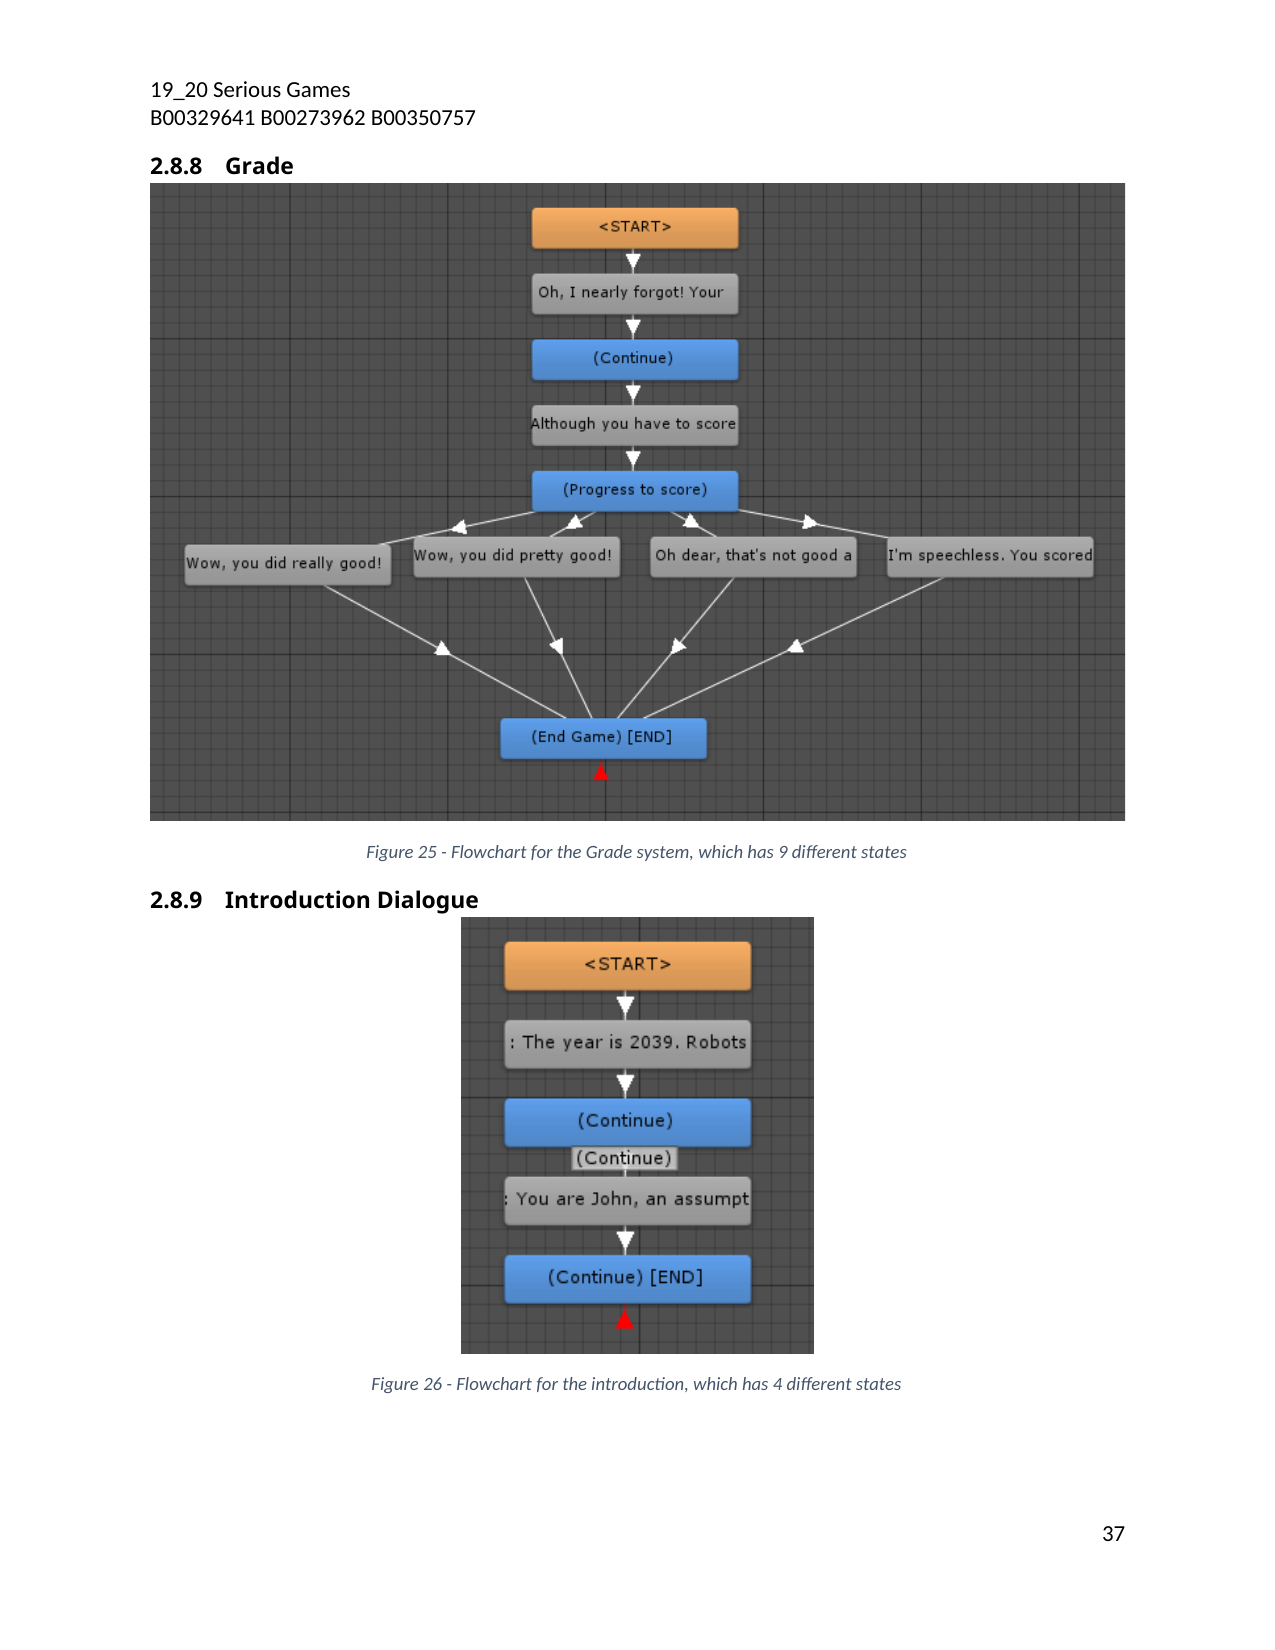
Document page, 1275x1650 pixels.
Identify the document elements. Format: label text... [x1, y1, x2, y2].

picture [461, 917, 814, 1354]
subtitle Introduction Dialogue [150, 884, 1125, 915]
subtitle Grade [150, 150, 1125, 181]
picture [150, 183, 1125, 821]
